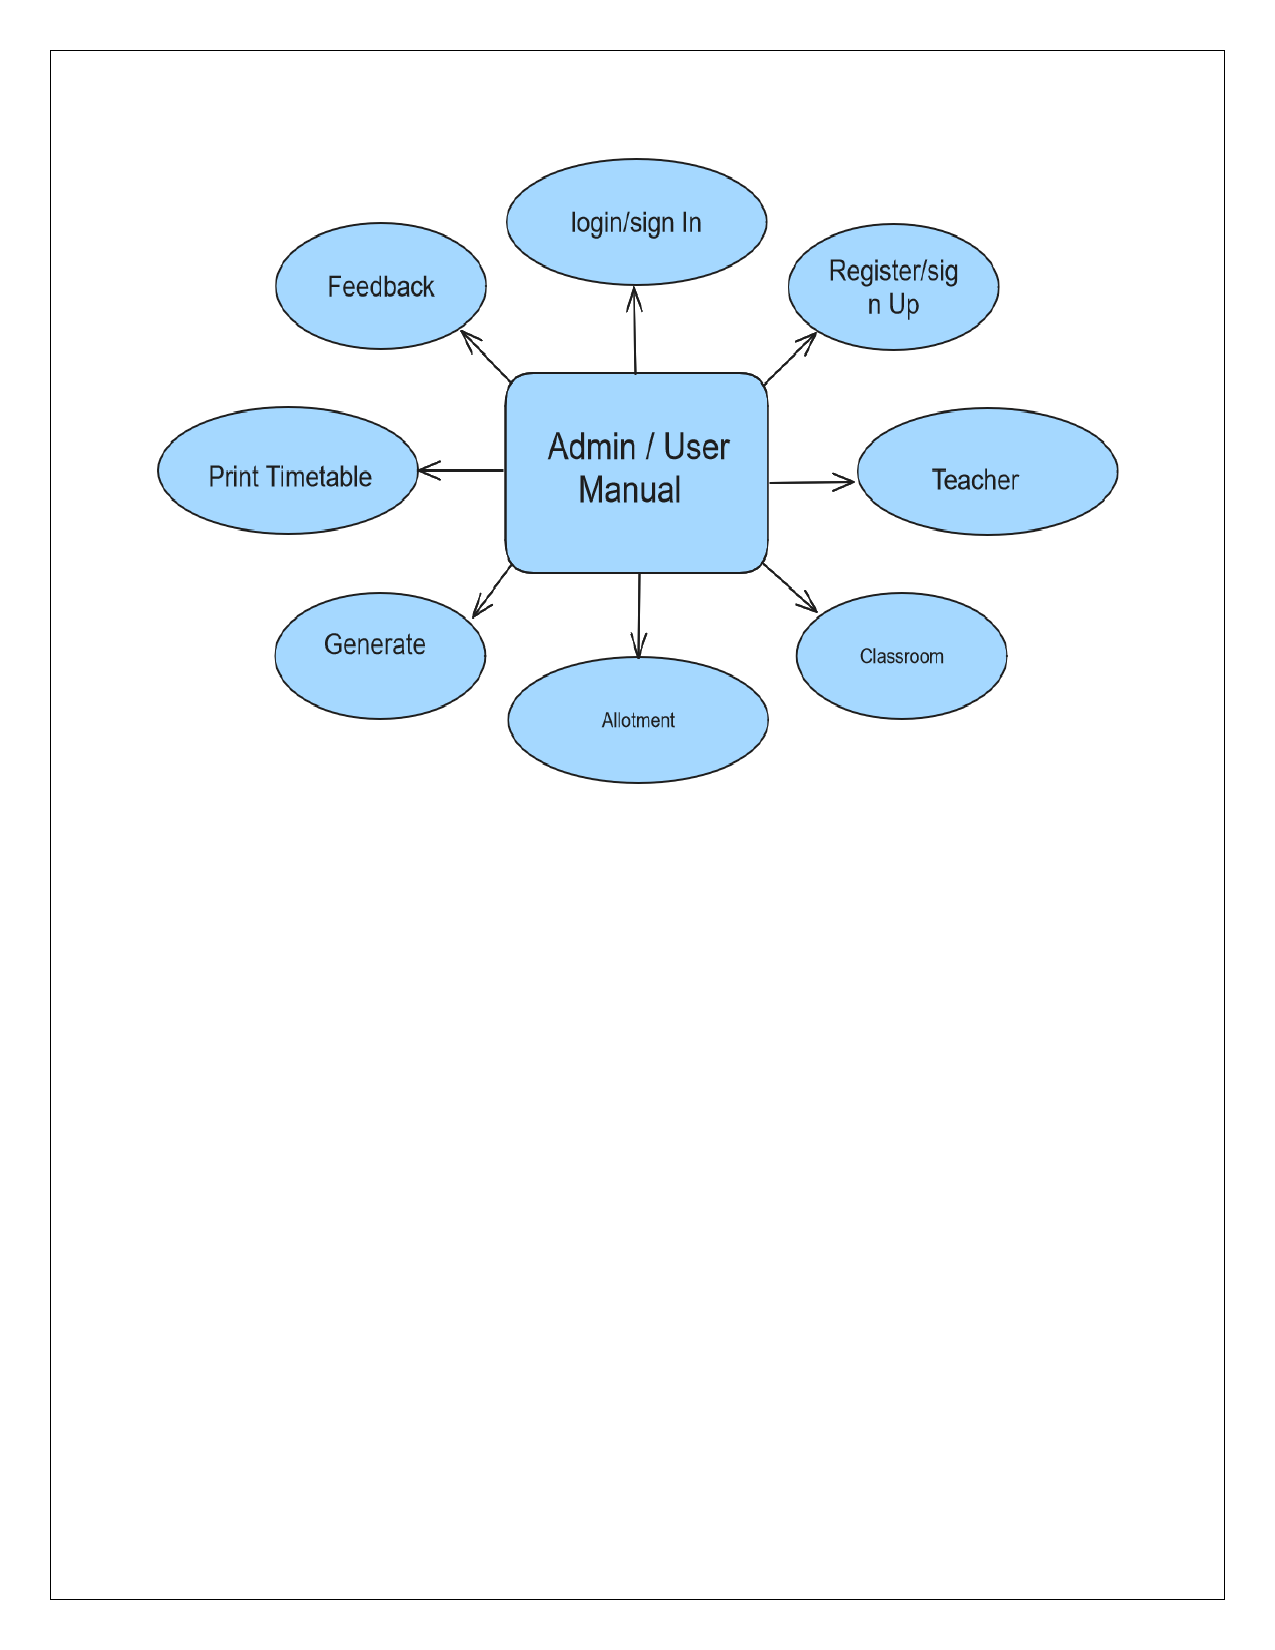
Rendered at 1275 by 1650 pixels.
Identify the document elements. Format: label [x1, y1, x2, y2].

picture [149, 150, 1125, 794]
